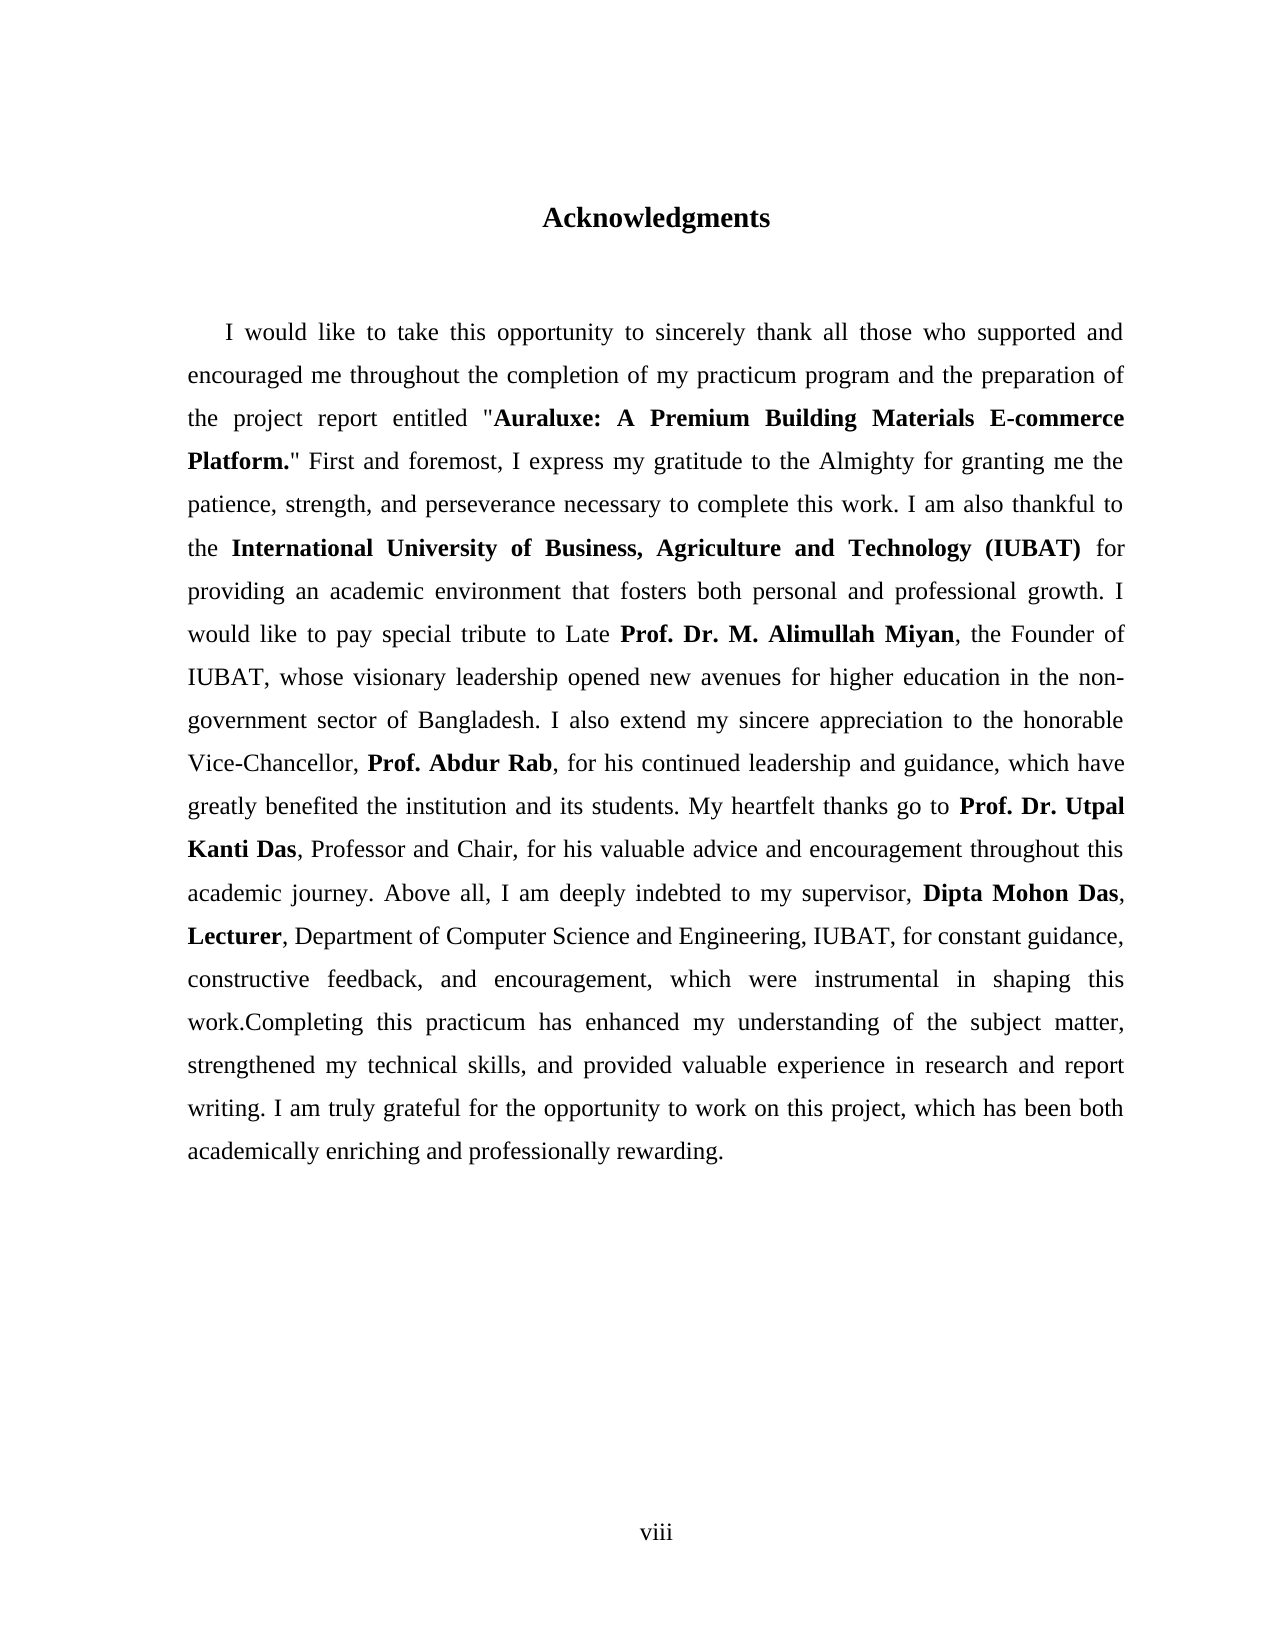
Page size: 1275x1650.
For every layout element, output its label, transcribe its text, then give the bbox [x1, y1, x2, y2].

text I would like to take this opportunity to sincerely thank all those who supported and encouraged me throughout the completion of my practicum program and the preparation of the project report entitled "Auraluxe: A Premium Building Materials E-commerce Platform." First and foremost, I express my gratitude to the Almighty for granting me the patience, strength, and perseverance necessary to complete this work. I am also thankful to the International University of Business, Agriculture and Technology (IUBAT) for providing an academic environment that fosters both personal and professional growth. I would like to pay special tribute to Late Prof. Dr. M. Alimullah Miyan, the Founder of IUBAT, whose visionary leadership opened new avenues for higher education in the non-government sector of Bangladesh. I also extend my sincere appreciation to the honorable Vice-Chancellor, Prof. Abdur Rab, for his continued leadership and guidance, which have greatly benefited the institution and its students. My heartfelt thanks go to Prof. Dr. Utpal Kanti Das, Professor and Chair, for his valuable advice and encouragement throughout this academic journey. Above all, I am deeply indebted to my supervisor, Dipta Mohon Das, Lecturer, Department of Computer Science and Engineering, IUBAT, for constant guidance, constructive feedback, and encouragement, which were instrumental in shaping this work.Completing this practicum has enhanced my understanding of the subject matter, strengthened my technical skills, and provided valuable experience in research and report writing. I am truly grateful for the opportunity to work on this project, which has been both academically enriching and professionally rewarding. [187, 944, 1125, 1165]
text I would like to take this opportunity to sincerely thank all those who supported and encouraged me throughout the completion of my practicum program and the preparation of the project report entitled "Auraluxe: A Premium Building Materials E-commerce Platform." First and foremost, I express my gratitude to the Almighty for granting me the patience, strength, and perseverance necessary to complete this work. I am also thankful to the International University of Business, Agriculture and Technology (IUBAT) for providing an academic environment that fosters both personal and professional growth. I would like to pay special tribute to Late Prof. Dr. M. Alimullah Miyan, the Founder of IUBAT, whose visionary leadership opened new avenues for higher education in the non-government sector of Bangladesh. I also extend my sincere appreciation to the honorable Vice-Chancellor, Prof. Abdur Rab, for his continued leadership and guidance, which have greatly benefited the institution and its students. My heartfelt thanks go to Prof. Dr. Utpal Kanti Das, Professor and Chair, for his valuable advice and encouragement throughout this academic journey. Above all, I am deeply indebted to my supervisor, Dipta Mohon Das, Lecturer, Department of Computer Science and Engineering, IUBAT, for constant guidance, constructive feedback, and encouragement, which were instrumental in shaping this work.Completing this practicum has enhanced my understanding of the subject matter, strengthened my technical skills, and provided valuable experience in research and report writing. I am truly grateful for the opportunity to work on this project, which has been both academically enriching and professionally rewarding. [187, 546, 1125, 841]
text I would like to take this opportunity to sincerely thank all those who supported and encouraged me throughout the completion of my practicum program and the preparation of the project report entitled "Auraluxe: A Premium Building Materials E-commerce Platform." First and foremost, I express my gratitude to the Almighty for granting me the patience, strength, and perseverance necessary to complete this work. I am also thankful to the International University of Business, Agriculture and Technology (IUBAT) for providing an academic environment that fosters both personal and professional growth. I would like to pay special tribute to Late Prof. Dr. M. Alimullah Miyan, the Founder of IUBAT, whose visionary leadership opened new avenues for higher education in the non-government sector of Bangladesh. I also extend my sincere appreciation to the honorable Vice-Chancellor, Prof. Abdur Rab, for his continued leadership and guidance, which have greatly benefited the institution and its students. My heartfelt thanks go to Prof. Dr. Utpal Kanti Das, Professor and Chair, for his valuable advice and encouragement throughout this academic journey. Above all, I am deeply indebted to my supervisor, Dipta Mohon Das, Lecturer, Department of Computer Science and Engineering, IUBAT, for constant guidance, constructive feedback, and encouragement, which were instrumental in shaping this work.Completing this practicum has enhanced my understanding of the subject matter, strengthened my technical skills, and provided valuable experience in research and report writing. I am truly grateful for the opportunity to work on this project, which has been both academically enriching and professionally rewarding. [187, 416, 1125, 545]
subtitle Acknowledgments [187, 200, 1125, 233]
